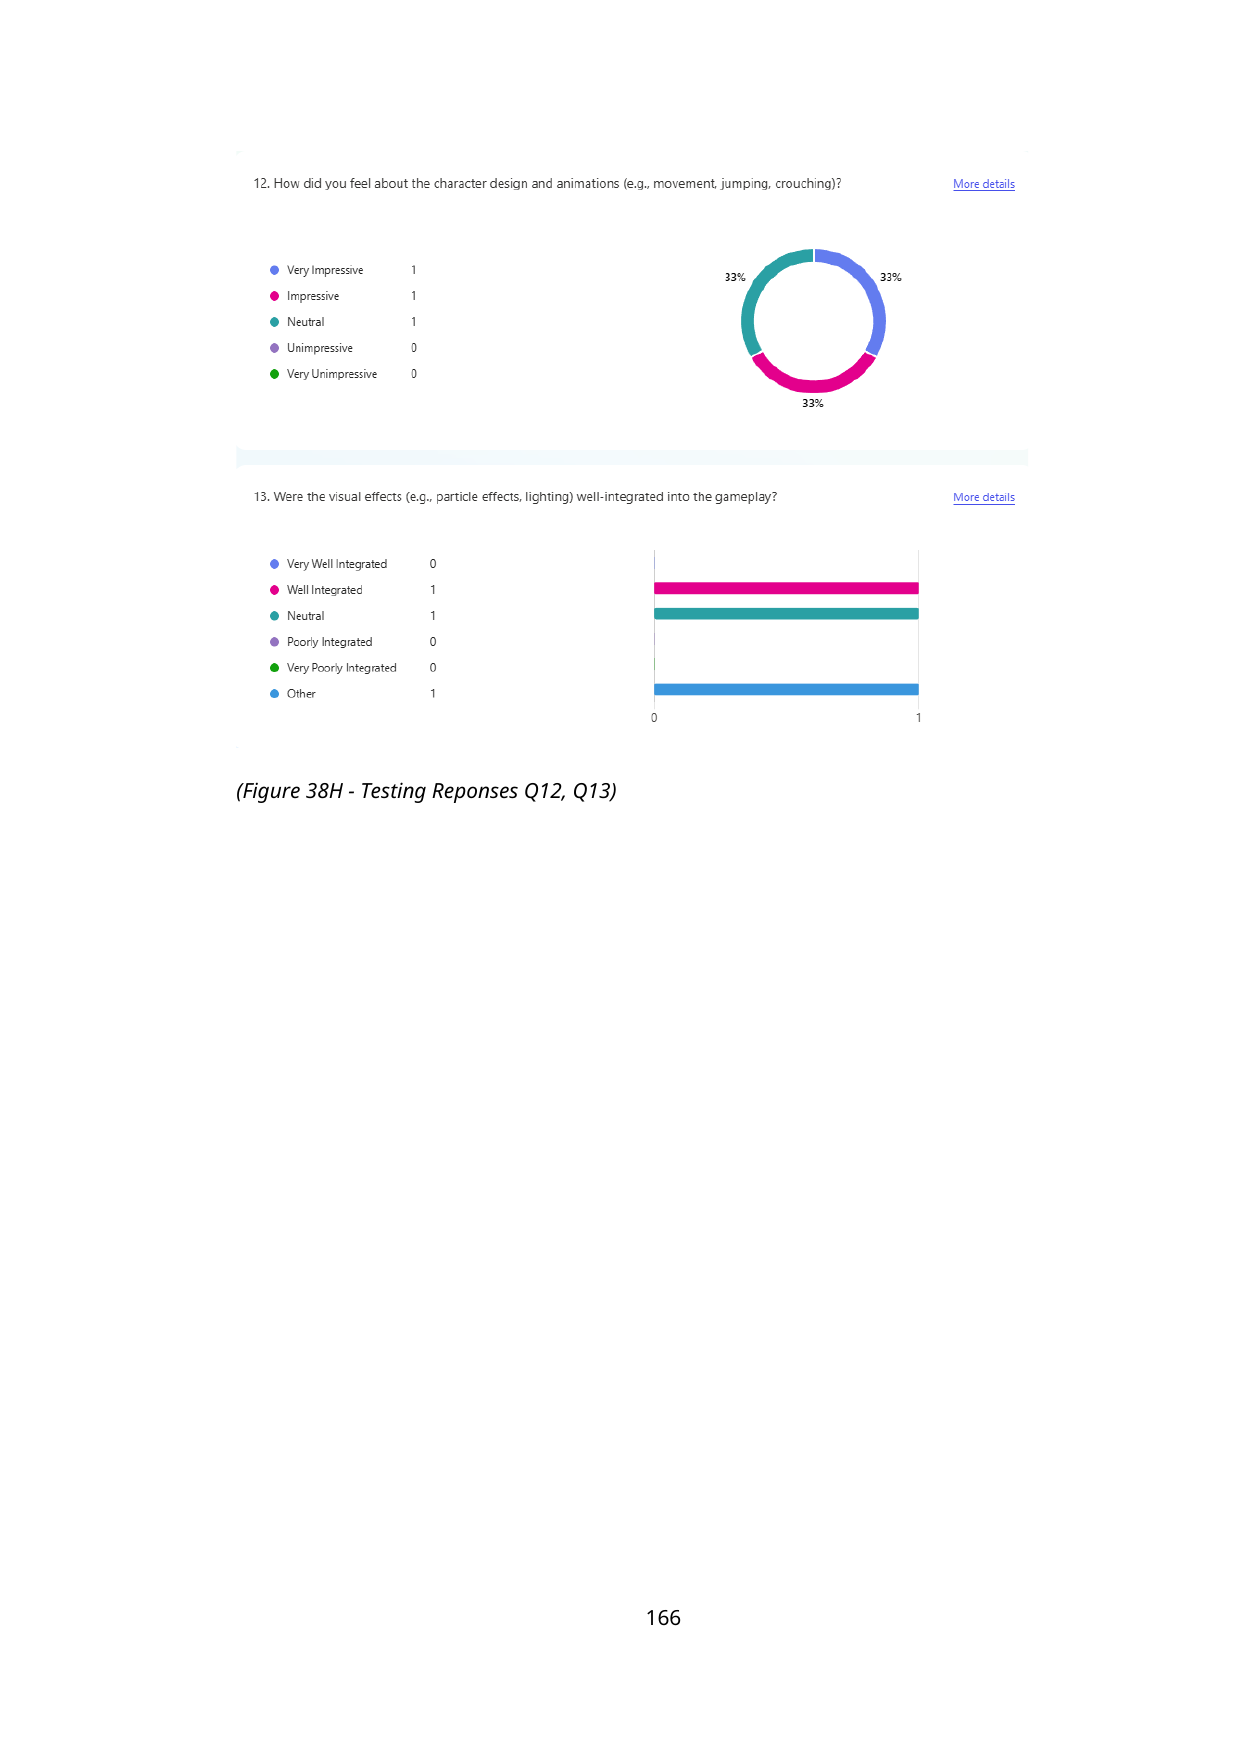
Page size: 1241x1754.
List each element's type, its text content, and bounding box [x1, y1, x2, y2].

picture [236, 151, 1029, 748]
